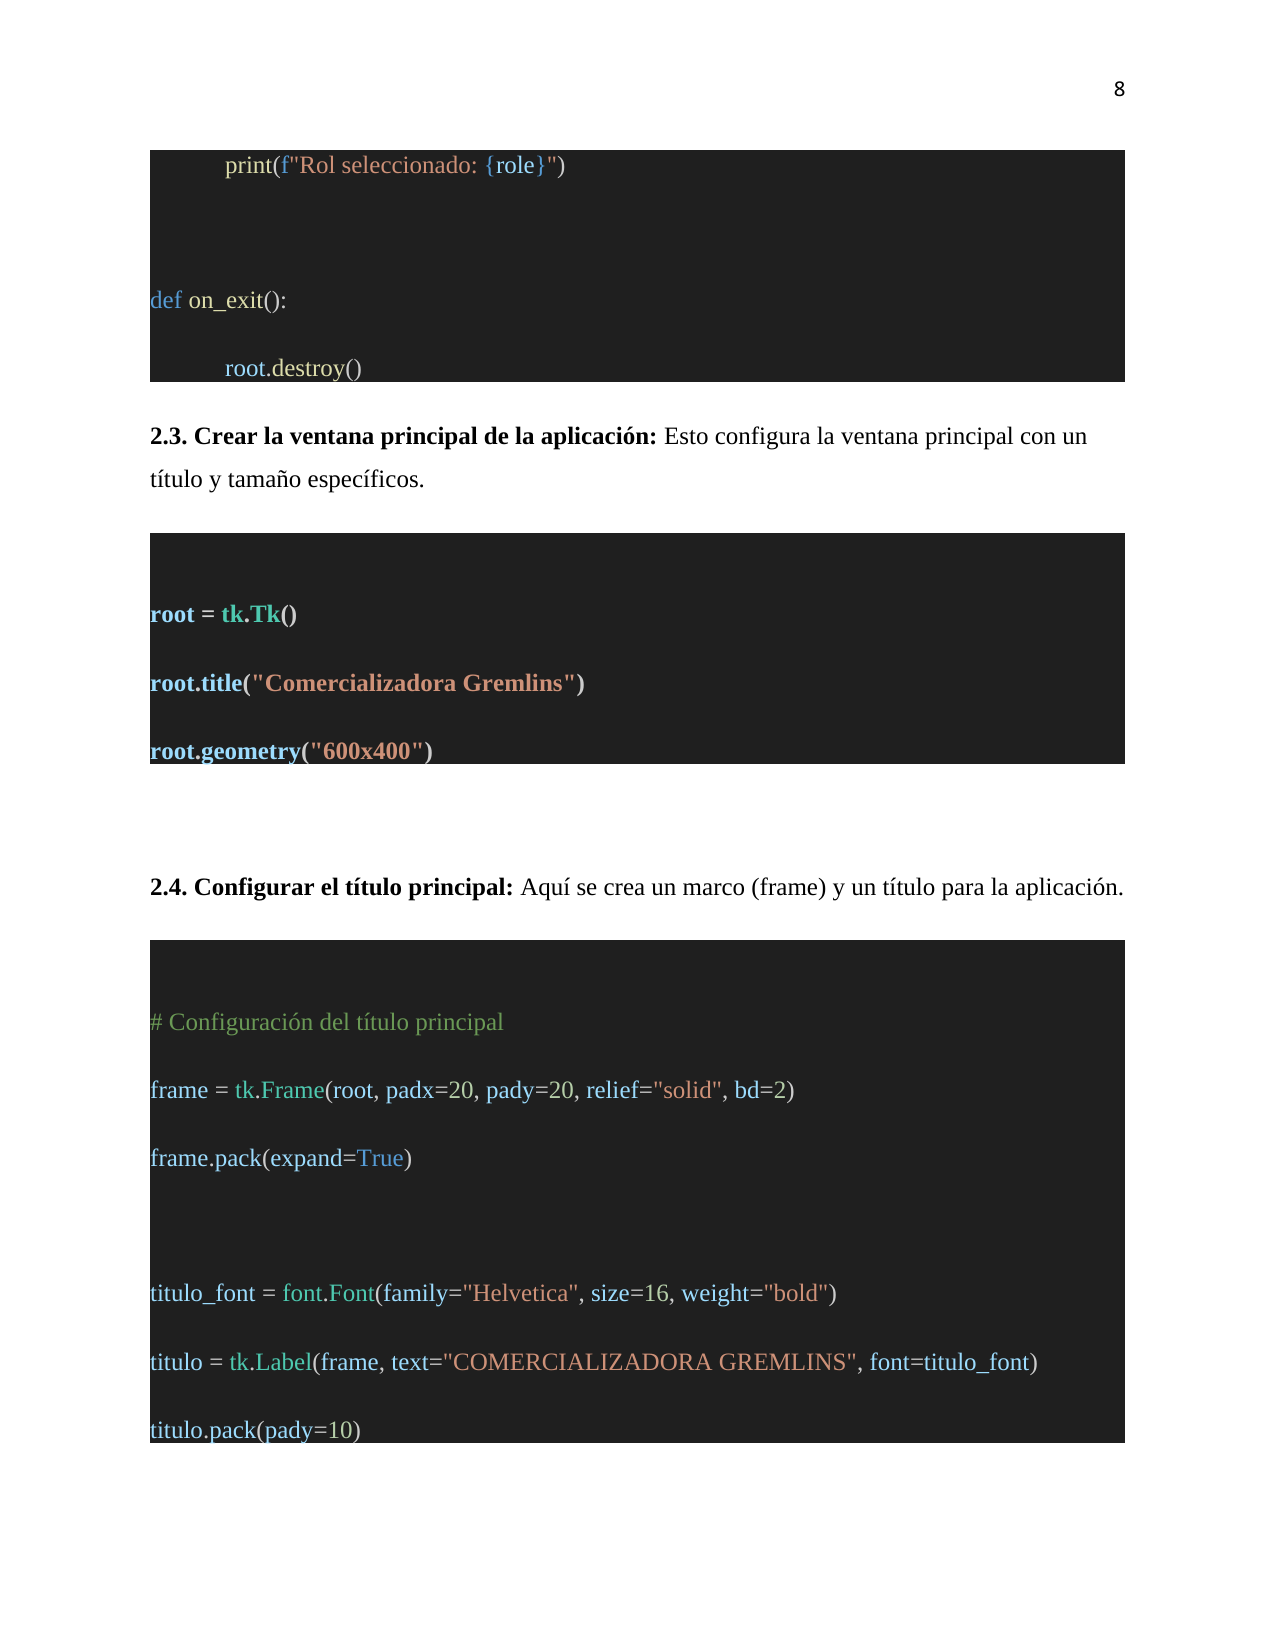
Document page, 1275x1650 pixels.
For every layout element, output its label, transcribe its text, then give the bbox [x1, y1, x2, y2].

text root.geometry("600x400") [150, 736, 1125, 764]
text frame = tk.Frame(root, padx=20, pady=20, relief="solid", bd=2) [150, 1075, 1125, 1104]
text 2.3. Crear la ventana principal de la aplicación: Esto configura la ventana principal con un título y tamaño específicos. [150, 421, 1125, 493]
text titulo = tk.Label(frame, text="COMERCIALIZADORA GREMLINS", font=titulo_font) [150, 1347, 1125, 1375]
text root.title("Comercializadora Gremlins") [150, 668, 1125, 696]
text root = tk.Tk() [150, 599, 1125, 628]
text 2.4. Configurar el título principal: Aquí se crea un marco (frame) y un título para la aplicación. [150, 872, 1125, 901]
text titulo_font = font.Font(family="Helvetica", size=16, weight="bold") [150, 1278, 1125, 1307]
text def on_exit(): [150, 285, 1125, 314]
text # Configuración del título principal [150, 1007, 1125, 1036]
text root.destroy() [150, 353, 1125, 382]
text titulo.pack(pady=10) [150, 1415, 1125, 1443]
text print(f"Rol seleccionado: {role}") [150, 150, 1125, 179]
text frame.pack(expand=True) [150, 1143, 1125, 1172]
